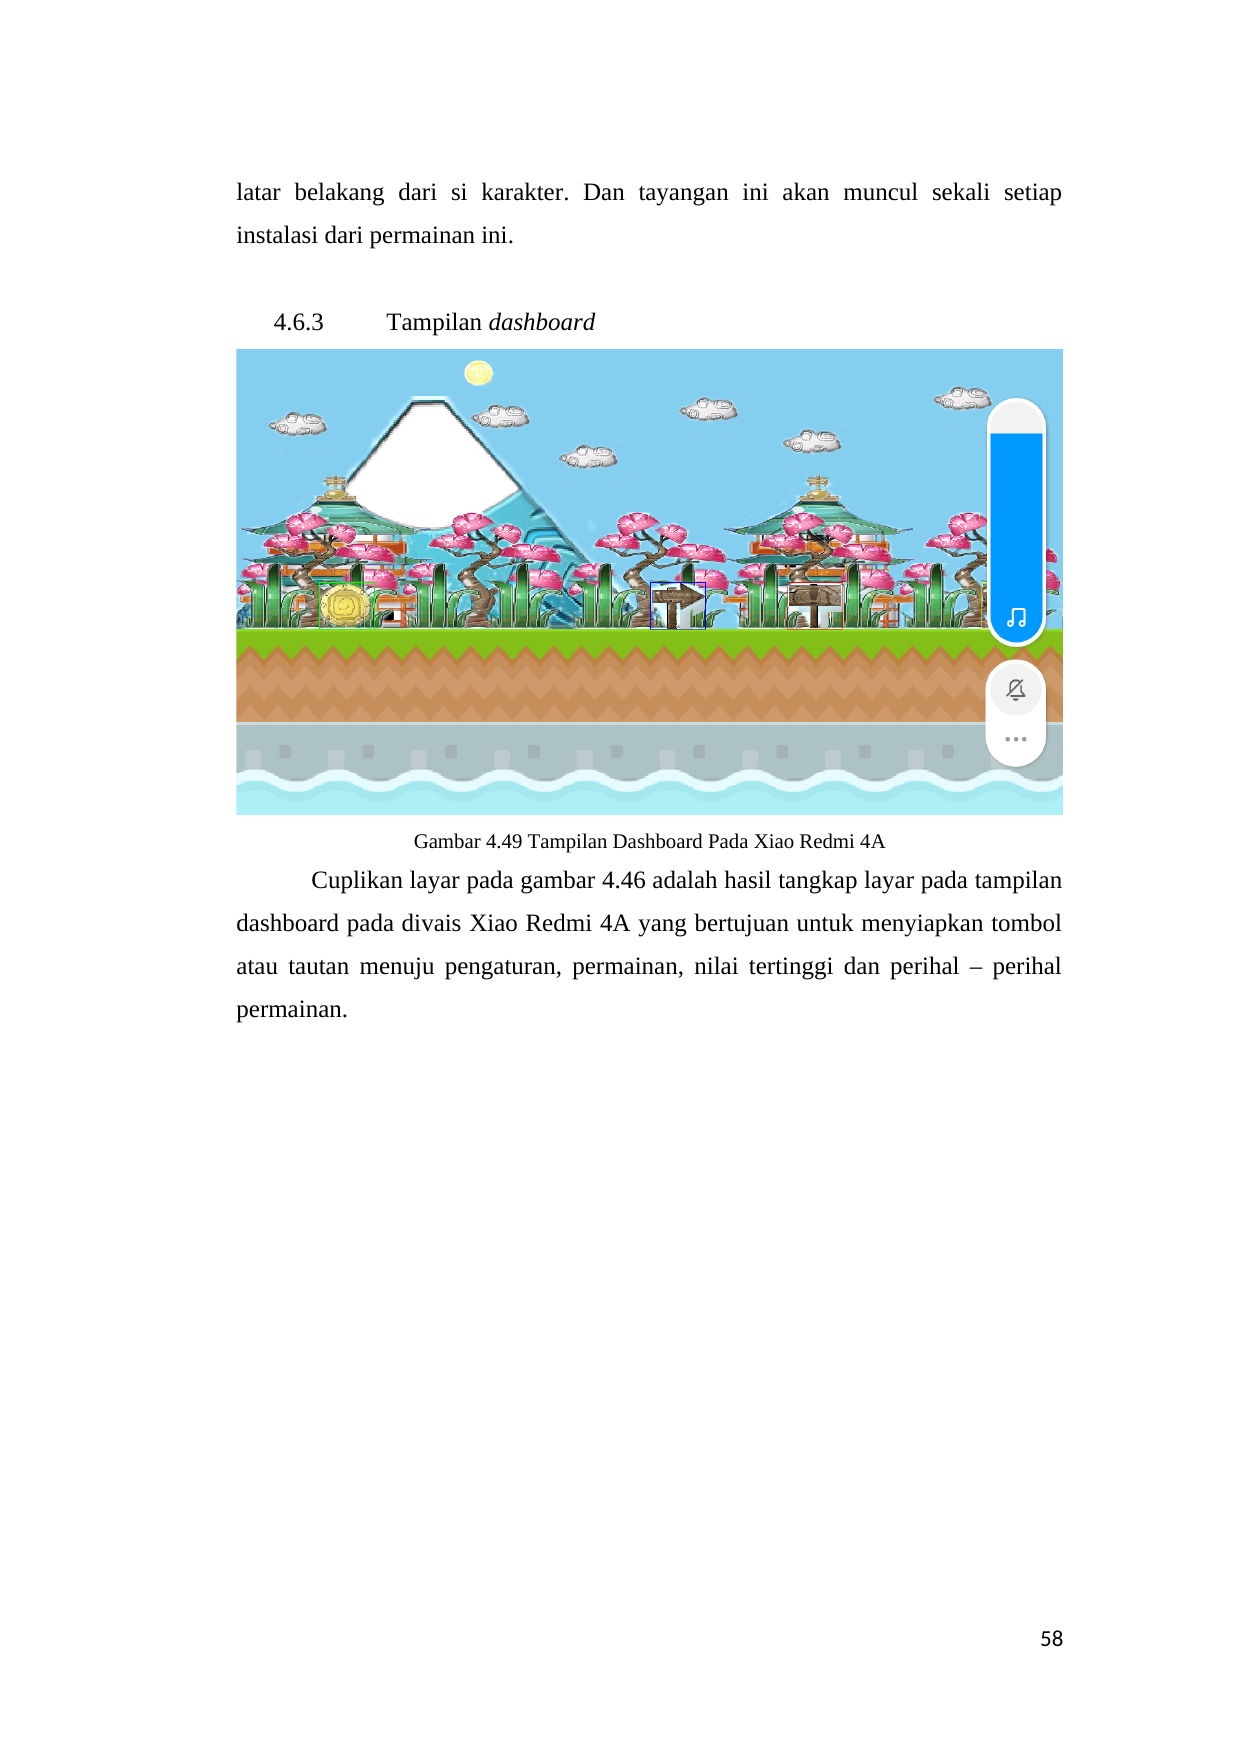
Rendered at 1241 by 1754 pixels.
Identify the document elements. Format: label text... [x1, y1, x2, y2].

list Gambar 4.49 Tampilan Dashboard Pada Xiao Redmi 4A [236, 829, 1063, 853]
picture [236, 349, 1063, 815]
list Cuplikan layar pada gambar 4.46 adalah hasil tangkap layar pada tampilan dashboard pada divais Xiao Redmi 4A yang bertujuan untuk menyiapkan tombol atau tautan menuju pengaturan, permainan, nilai tertinggi dan perihal – perihal permainan. [236, 865, 1063, 1023]
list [236, 177, 1063, 249]
list Tampilan dashboard [274, 307, 1063, 335]
